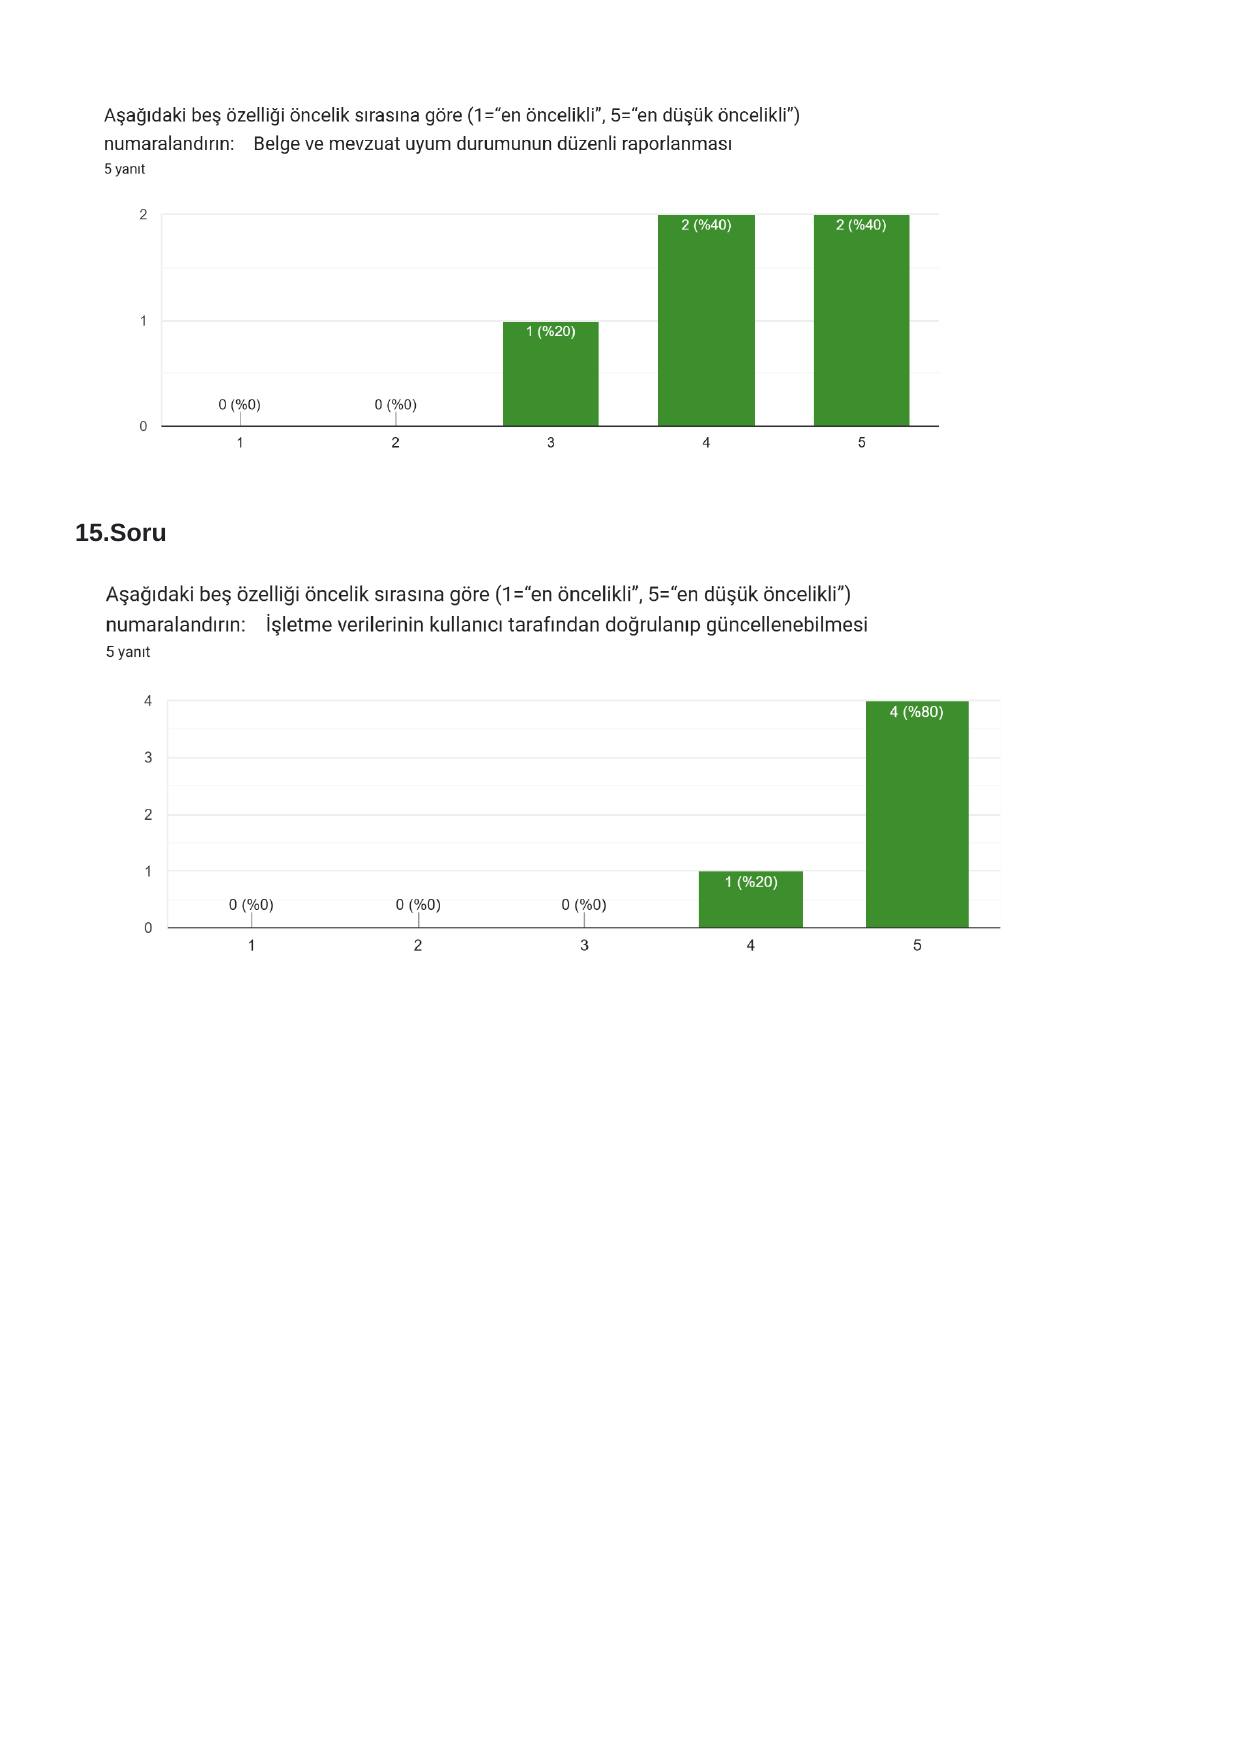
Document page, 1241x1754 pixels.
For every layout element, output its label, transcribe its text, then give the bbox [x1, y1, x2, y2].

picture [75, 551, 1001, 1022]
text 15.Soru [75, 518, 1165, 547]
picture [75, 75, 939, 514]
